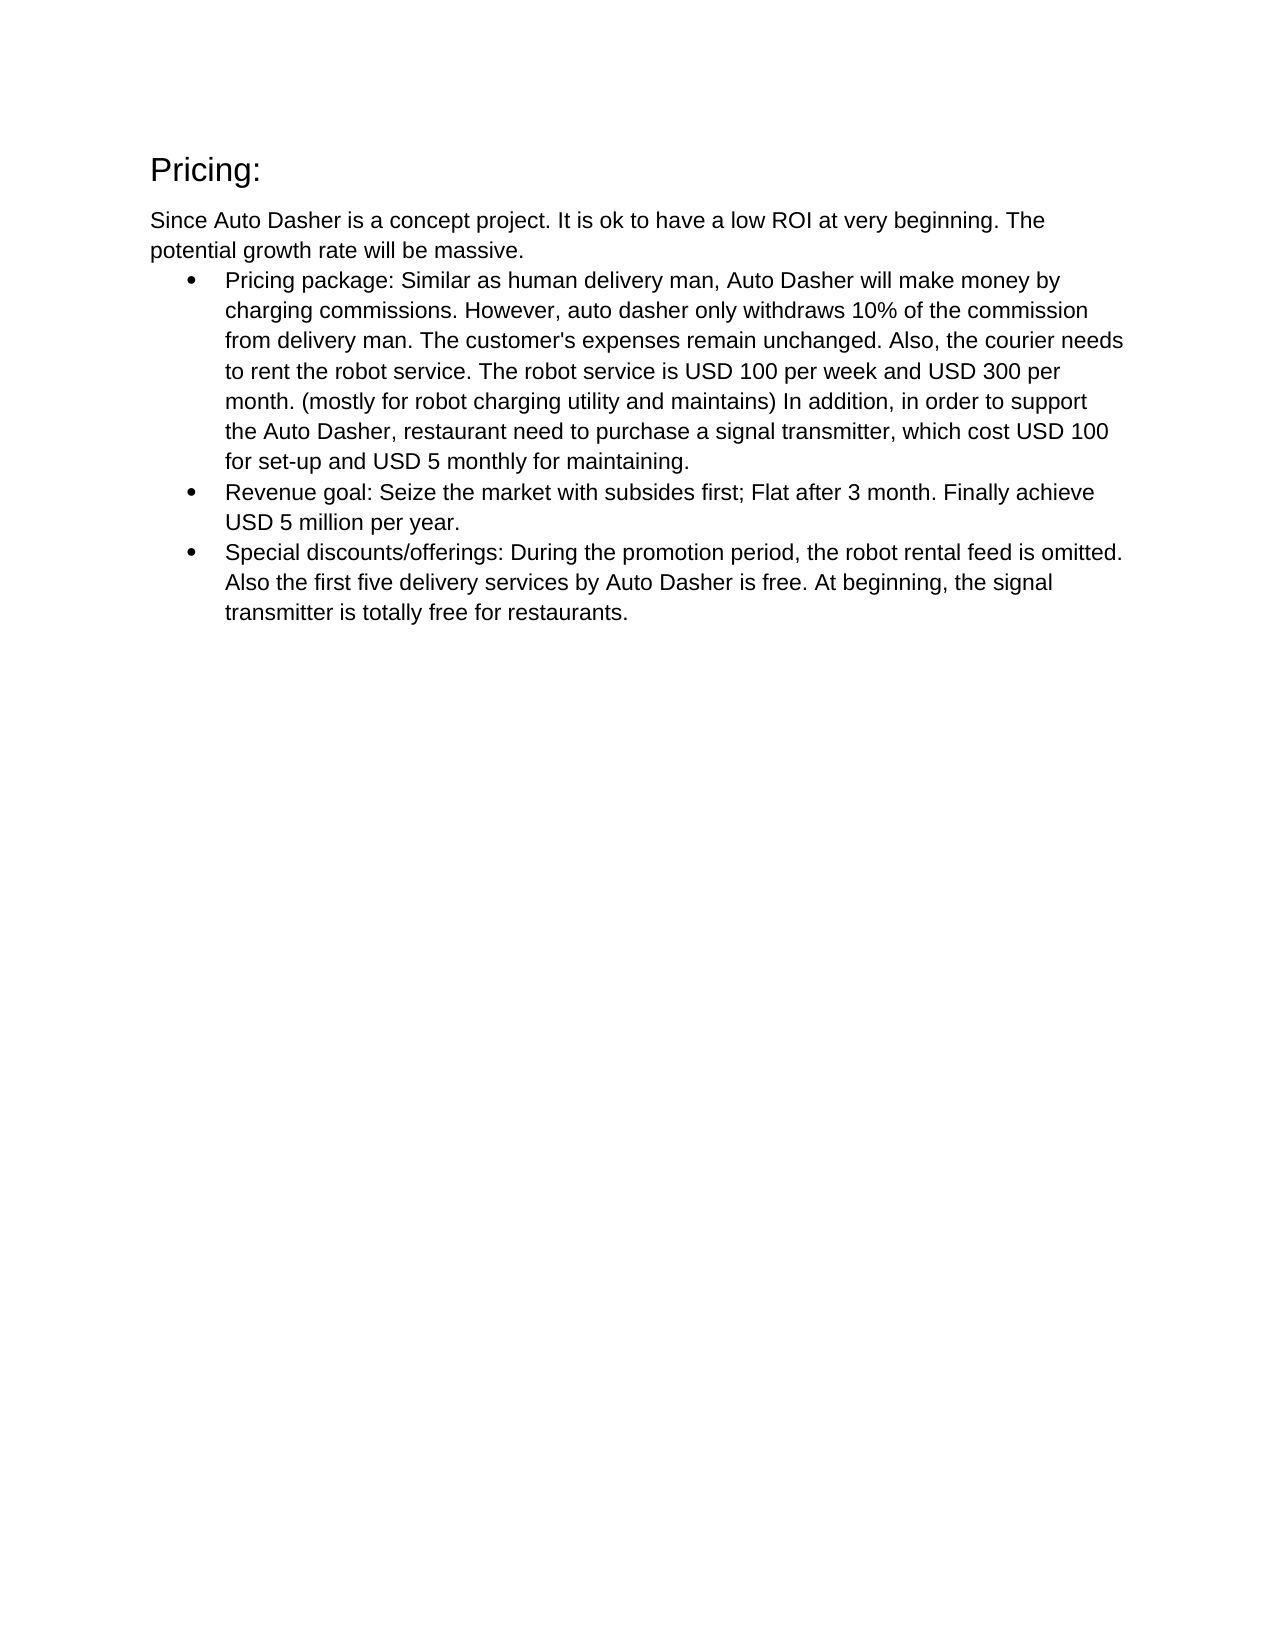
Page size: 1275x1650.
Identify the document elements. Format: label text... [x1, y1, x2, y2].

list Special discounts/offerings: During the promotion period, the robot rental feed is omitted. Also the first five delivery services by Auto Dasher is free. At beginning, the signal transmitter is totally free for restaurants. [187, 539, 1125, 626]
subtitle Pricing: [150, 150, 1125, 188]
list Pricing package: Similar as human delivery man, Auto Dasher will make money by charging commissions. However, auto dasher only withdraws 10% of the commission from delivery man. The customer's expenses remain unchanged. Also, the courier needs to rent the robot service. The robot service is USD 100 per week and USD 300 per month. (mostly for robot charging utility and maintains) In addition, in order to support the Auto Dasher, restaurant need to purchase a signal transmitter, which cost USD 100 for set-up and USD 5 monthly for maintaining. [187, 267, 1125, 475]
list Revenue goal: Seize the market with subsides first; Flat after 3 month. Finally achieve USD 5 million per year. [187, 478, 1125, 535]
text Since Auto Dasher is a concept project. It is ok to have a low ROI at very beginning. The potential growth rate will be massive. [150, 207, 1125, 263]
